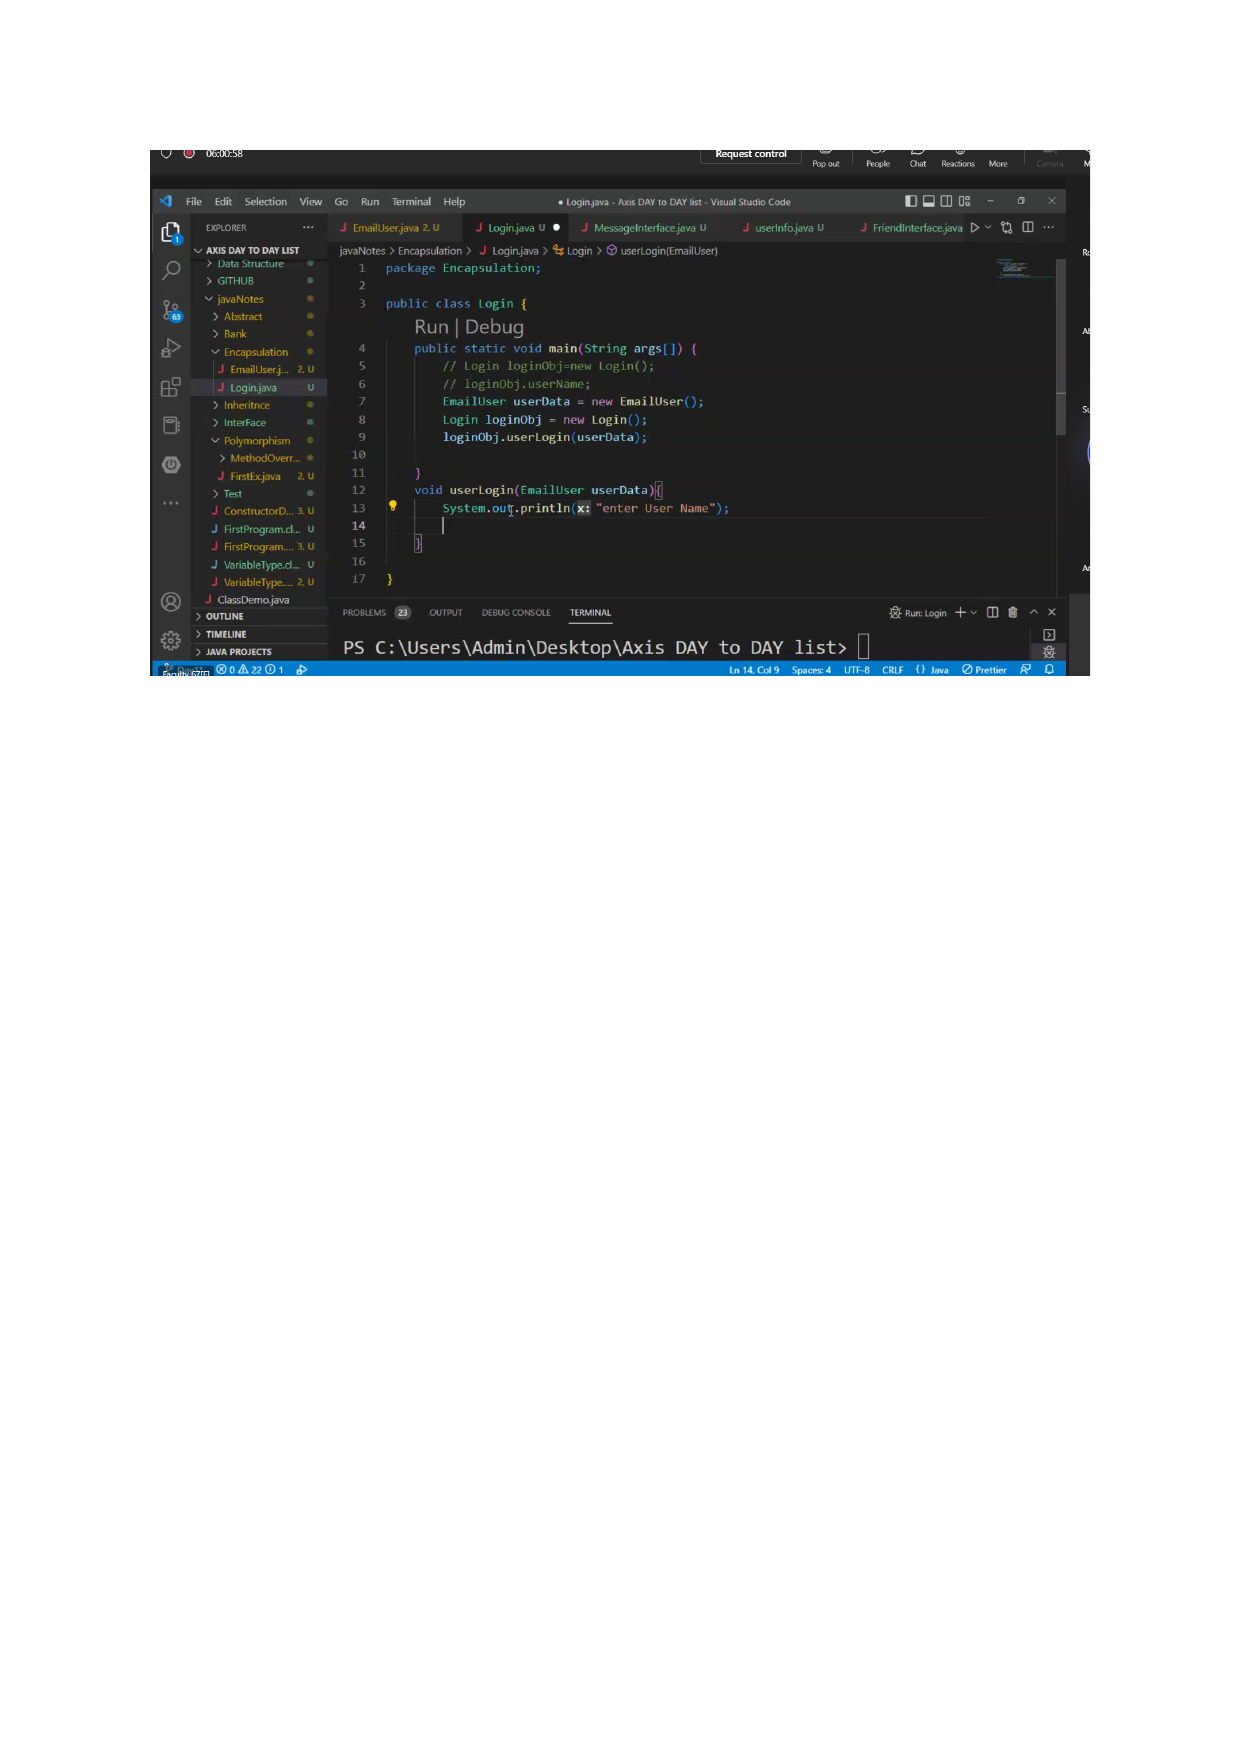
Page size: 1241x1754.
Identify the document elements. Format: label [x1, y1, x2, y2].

picture [150, 150, 1091, 676]
